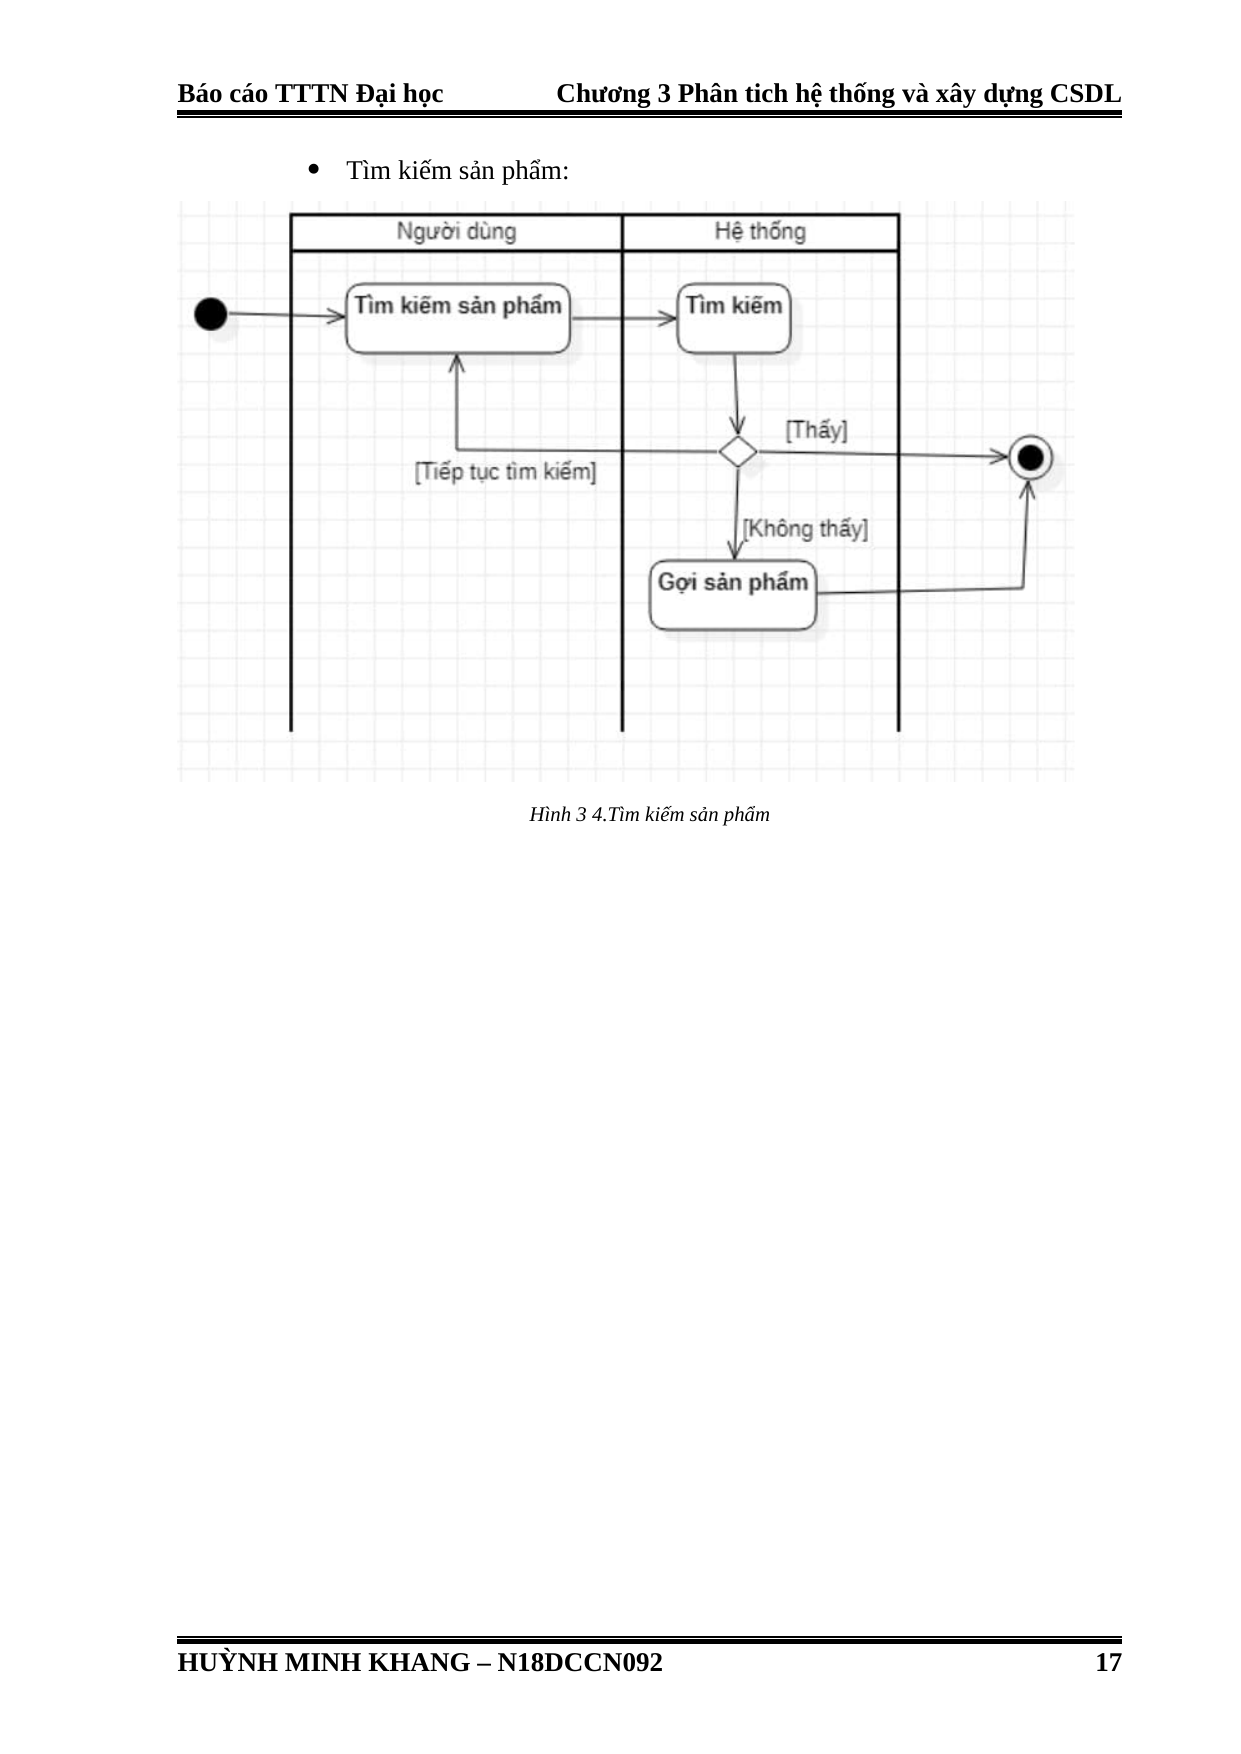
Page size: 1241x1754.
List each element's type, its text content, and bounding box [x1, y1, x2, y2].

picture [177, 201, 1075, 782]
list Tìm kiếm sản phẩm: [308, 154, 1122, 186]
text Hình 3 4.Tìm kiếm sản phẩm [177, 802, 1122, 826]
